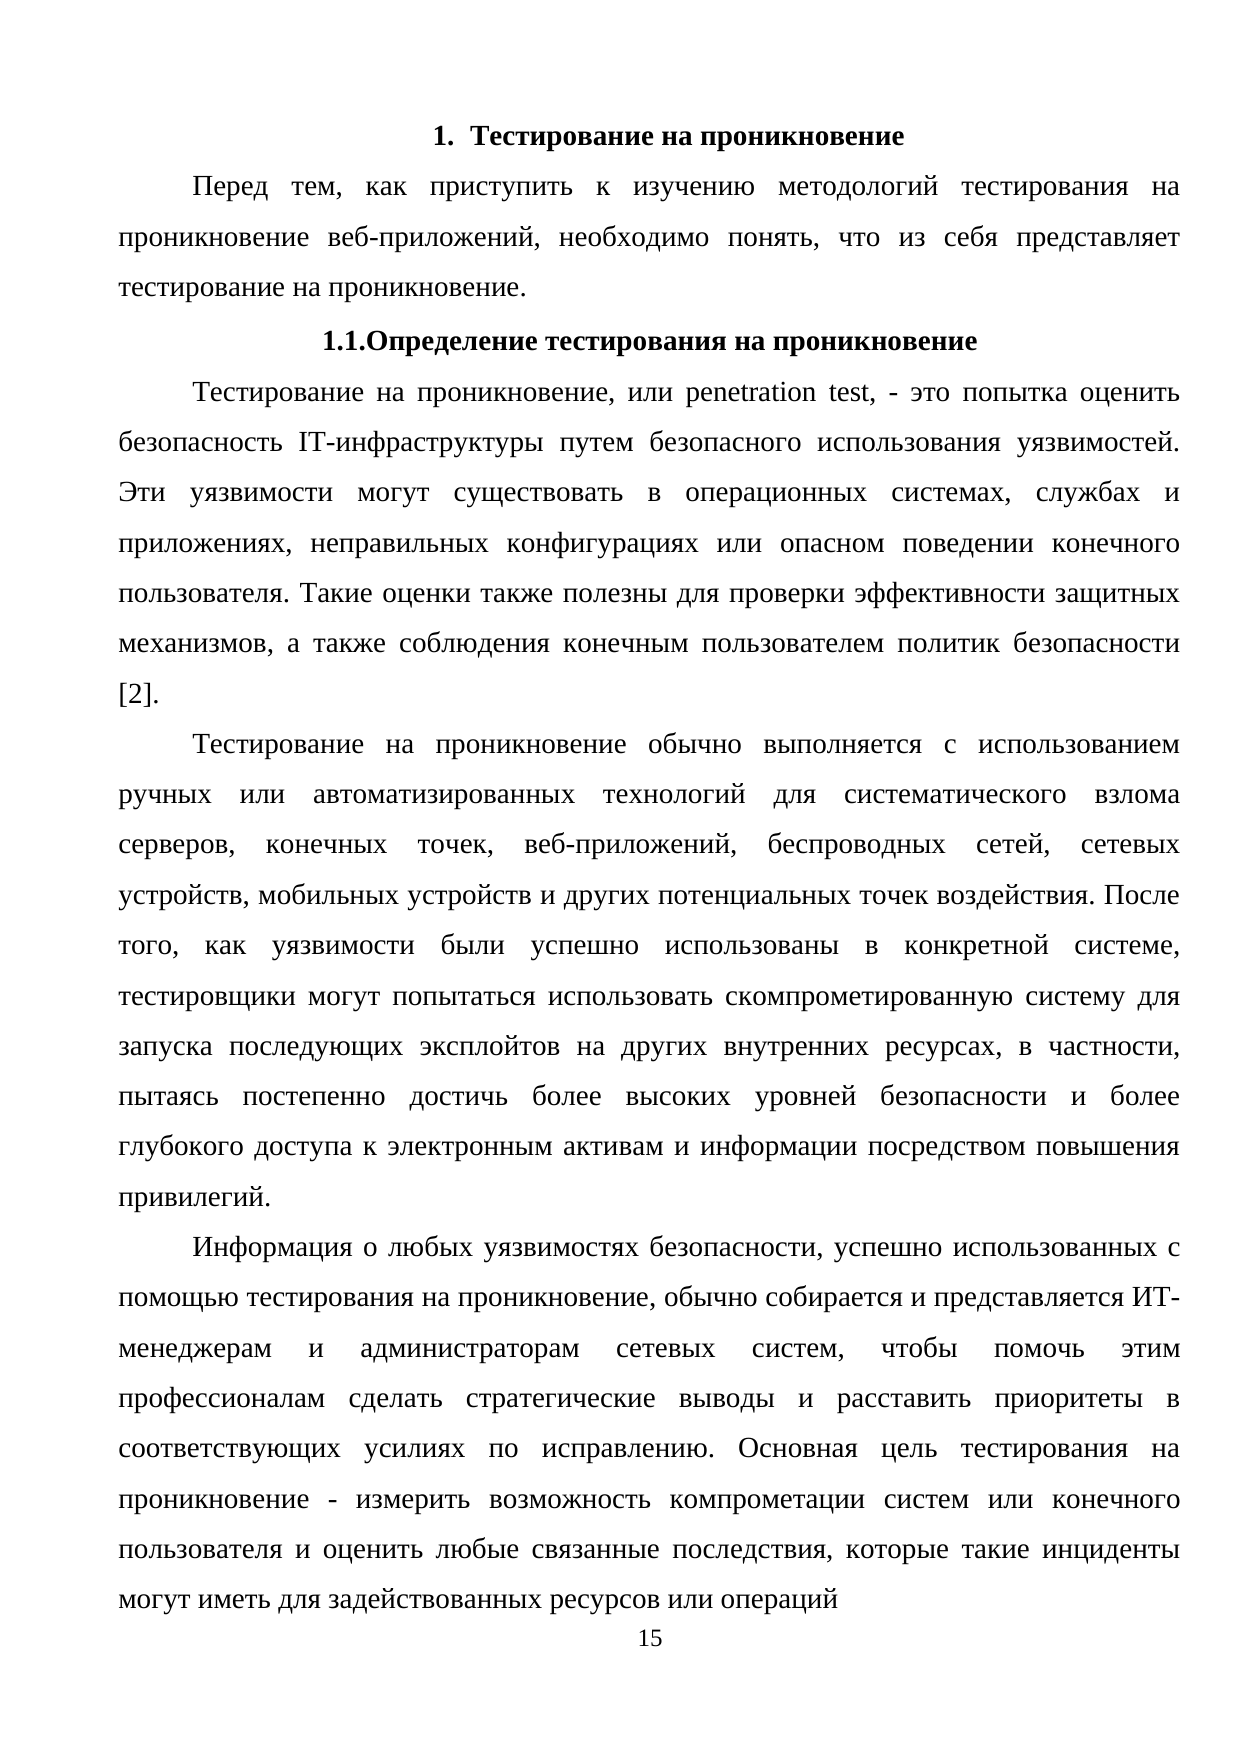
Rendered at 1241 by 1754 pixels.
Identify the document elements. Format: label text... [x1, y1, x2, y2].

text Тестирование на проникновение обычно выполняется с использованием ручных или автоматизированных технологий для систематического взлома серверов, конечных точек, веб-приложений, беспроводных сетей, сетевых устройств, мобильных устройств и других потенциальных точек воздействия. После того, как уязвимости были успешно использованы в конкретной системе, тестировщики могут попытаться использовать скомпрометированную систему для запуска последующих эксплойтов на других внутренних ресурсах, в частности, пытаясь постепенно достичь более высоких уровней безопасности и более глубокого доступа к электронным активам и информации посредством повышения привилегий. [118, 726, 1181, 1212]
text Перед тем, как приступить к изучению методологий тестирования на проникновение веб-приложений, необходимо понять, что из себя представляет тестирование на проникновение. [118, 168, 1181, 303]
subtitle 1.1.Определение тестирования на проникновение [118, 323, 1181, 357]
text Тестирование на проникновение, или penetration test, - это попытка оценить безопасность IT-инфраструктуры путем безопасного использования уязвимостей. Эти уязвимости могут существовать в операционных системах, службах и приложениях, неправильных конфигурациях или опасном поведении конечного пользователя. Такие оценки также полезны для проверки эффективности защитных механизмов, а также соблюдения конечным пользователем политик безопасности [2]. [118, 374, 1181, 709]
subtitle Тестирование на проникновение [156, 118, 1181, 152]
text Информация о любых уязвимостях безопасности, успешно использованных с помощью тестирования на проникновение, обычно собирается и представляется ИТ-менеджерам и администраторам сетевых систем, чтобы помочь этим профессионалам сделать стратегические выводы и расставить приоритеты в соответствующих усилиях по исправлению. Основная цель тестирования на проникновение - измерить возможность компрометации систем или конечного пользователя и оценить любые связанные последствия, которые такие инциденты могут иметь для задействованных ресурсов или операций [118, 1229, 1181, 1615]
